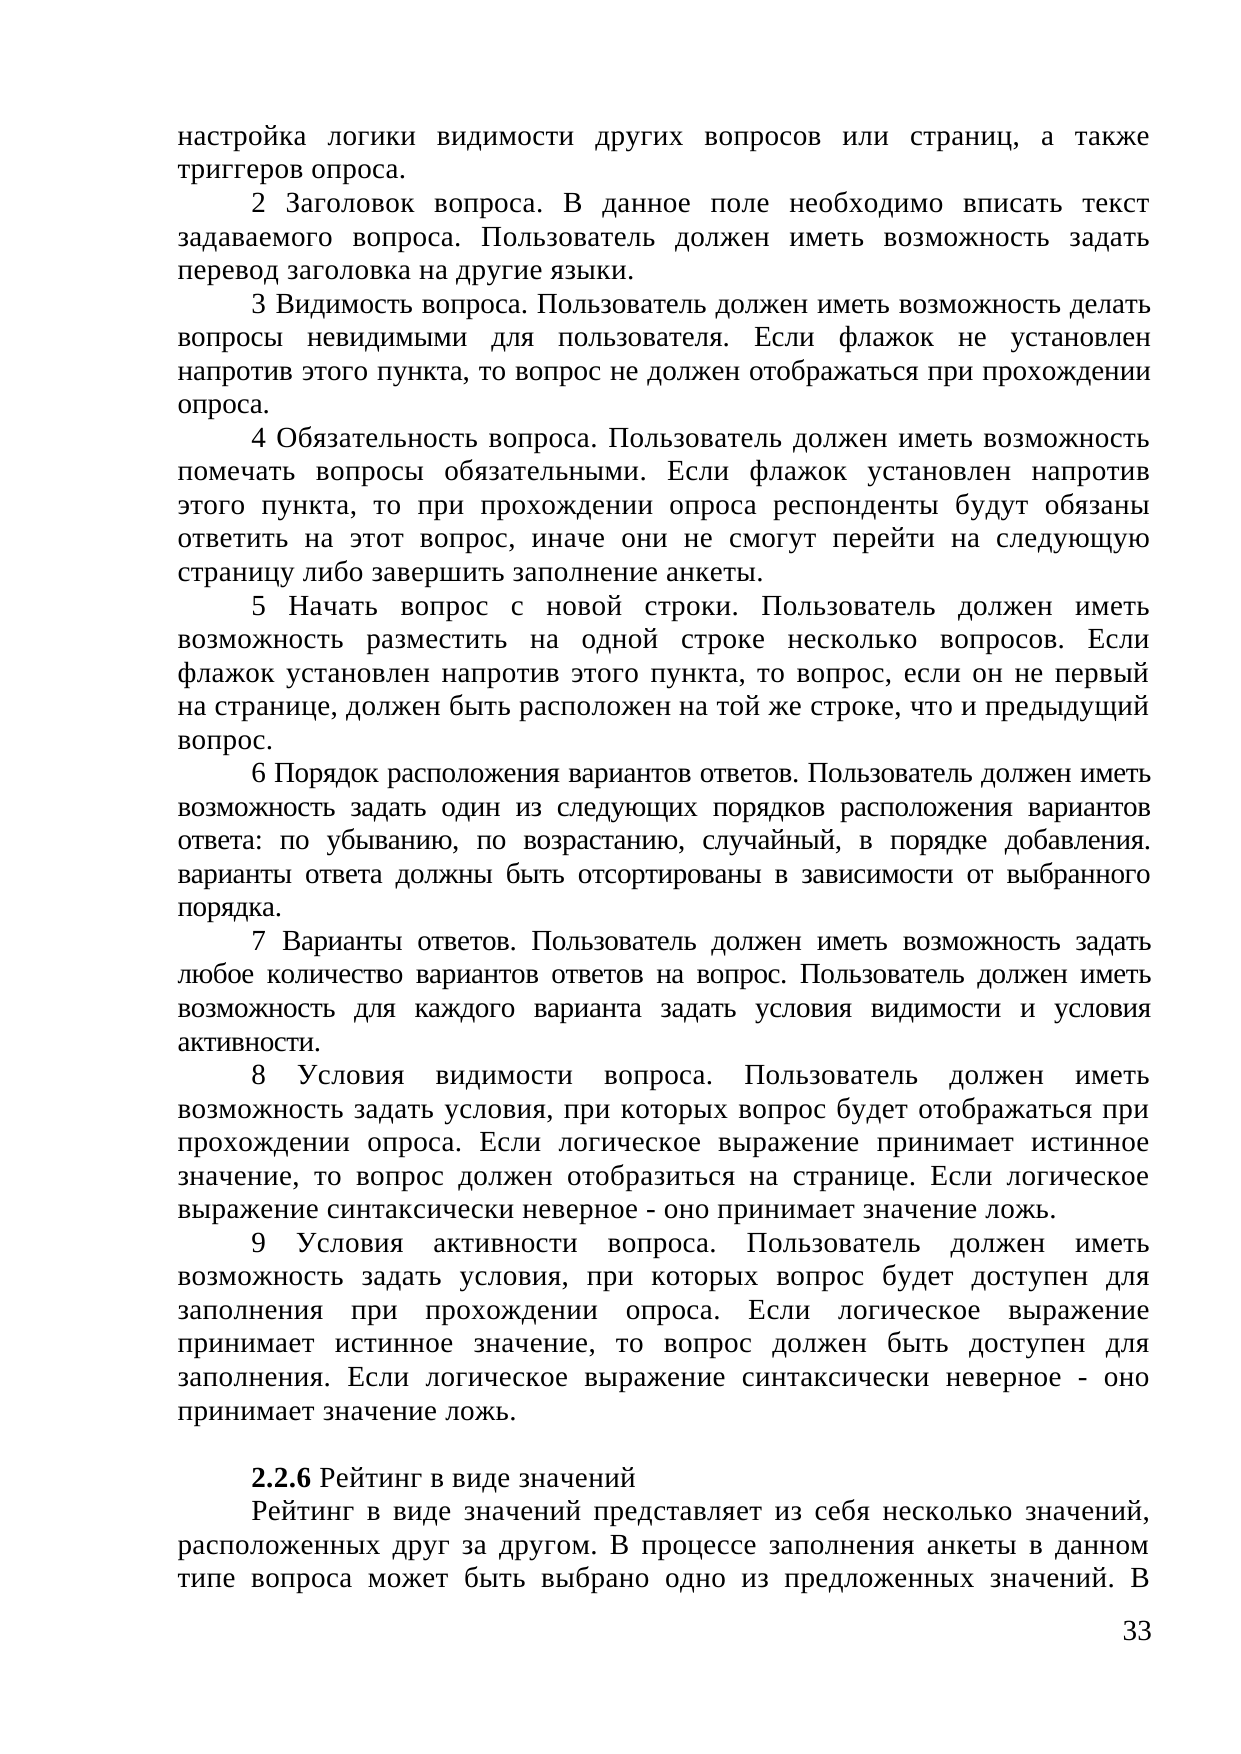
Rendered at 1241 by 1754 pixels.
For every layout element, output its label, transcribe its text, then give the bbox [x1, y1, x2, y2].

text 5 Начать вопрос с новой строки. Пользователь должен иметь возможность разместить на одной строке несколько вопросов. Если флажок установлен напротив этого пункта, то вопрос, если он не первый на странице, должен быть расположен на той же строке, что и предыдущий вопрос. [177, 588, 1152, 755]
text 2.2.6 Рейтинг в виде значений [177, 1460, 1152, 1493]
text 6 Порядок расположения вариантов ответов. Пользователь должен иметь возможность задать один из следующих порядков расположения вариантов ответа: по убыванию, по возрастанию, случайный, в порядке добавления. варианты ответа должны быть отсортированы в зависимости от выбранного порядка. [177, 755, 1152, 923]
text 7 Варианты ответов. Пользователь должен иметь возможность задать любое количество вариантов ответов на вопрос. Пользователь должен иметь возможность для каждого варианта задать условия видимости и условия активности. [177, 923, 1152, 1057]
text 2 Заголовок вопроса. В данное поле необходимо вписать текст задаваемого вопроса. Пользователь должен иметь возможность задать перевод заголовка на другие языки. [177, 185, 1152, 286]
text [177, 1493, 1152, 1594]
text 4 Обязательность вопроса. Пользователь должен иметь возможность помечать вопросы обязательными. Если флажок установлен напротив этого пункта, то при прохождении опроса респонденты будут обязаны ответить на этот вопрос, иначе они не смогут перейти на следующую страницу либо завершить заполнение анкеты. [177, 420, 1152, 588]
text 3 Видимость вопроса. Пользователь должен иметь возможность делать вопросы невидимыми для пользователя. Если флажок не установлен напротив этого пункта, то вопрос не должен отображаться при прохождении опроса. [177, 286, 1152, 420]
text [177, 118, 1152, 185]
text 8 Условия видимости вопроса. Пользователь должен иметь возможность задать условия, при которых вопрос будет отображаться при прохождении опроса. Если логическое выражение принимает истинное значение, то вопрос должен отобразиться на странице. Если логическое выражение синтаксически неверное - оно принимает значение ложь. [177, 1057, 1152, 1225]
text 9 Условия активности вопроса. Пользователь должен иметь возможность задать условия, при которых вопрос будет доступен для заполнения при прохождении опроса. Если логическое выражение принимает истинное значение, то вопрос должен быть доступен для заполнения. Если логическое выражение синтаксически неверное - оно принимает значение ложь. [177, 1225, 1152, 1426]
